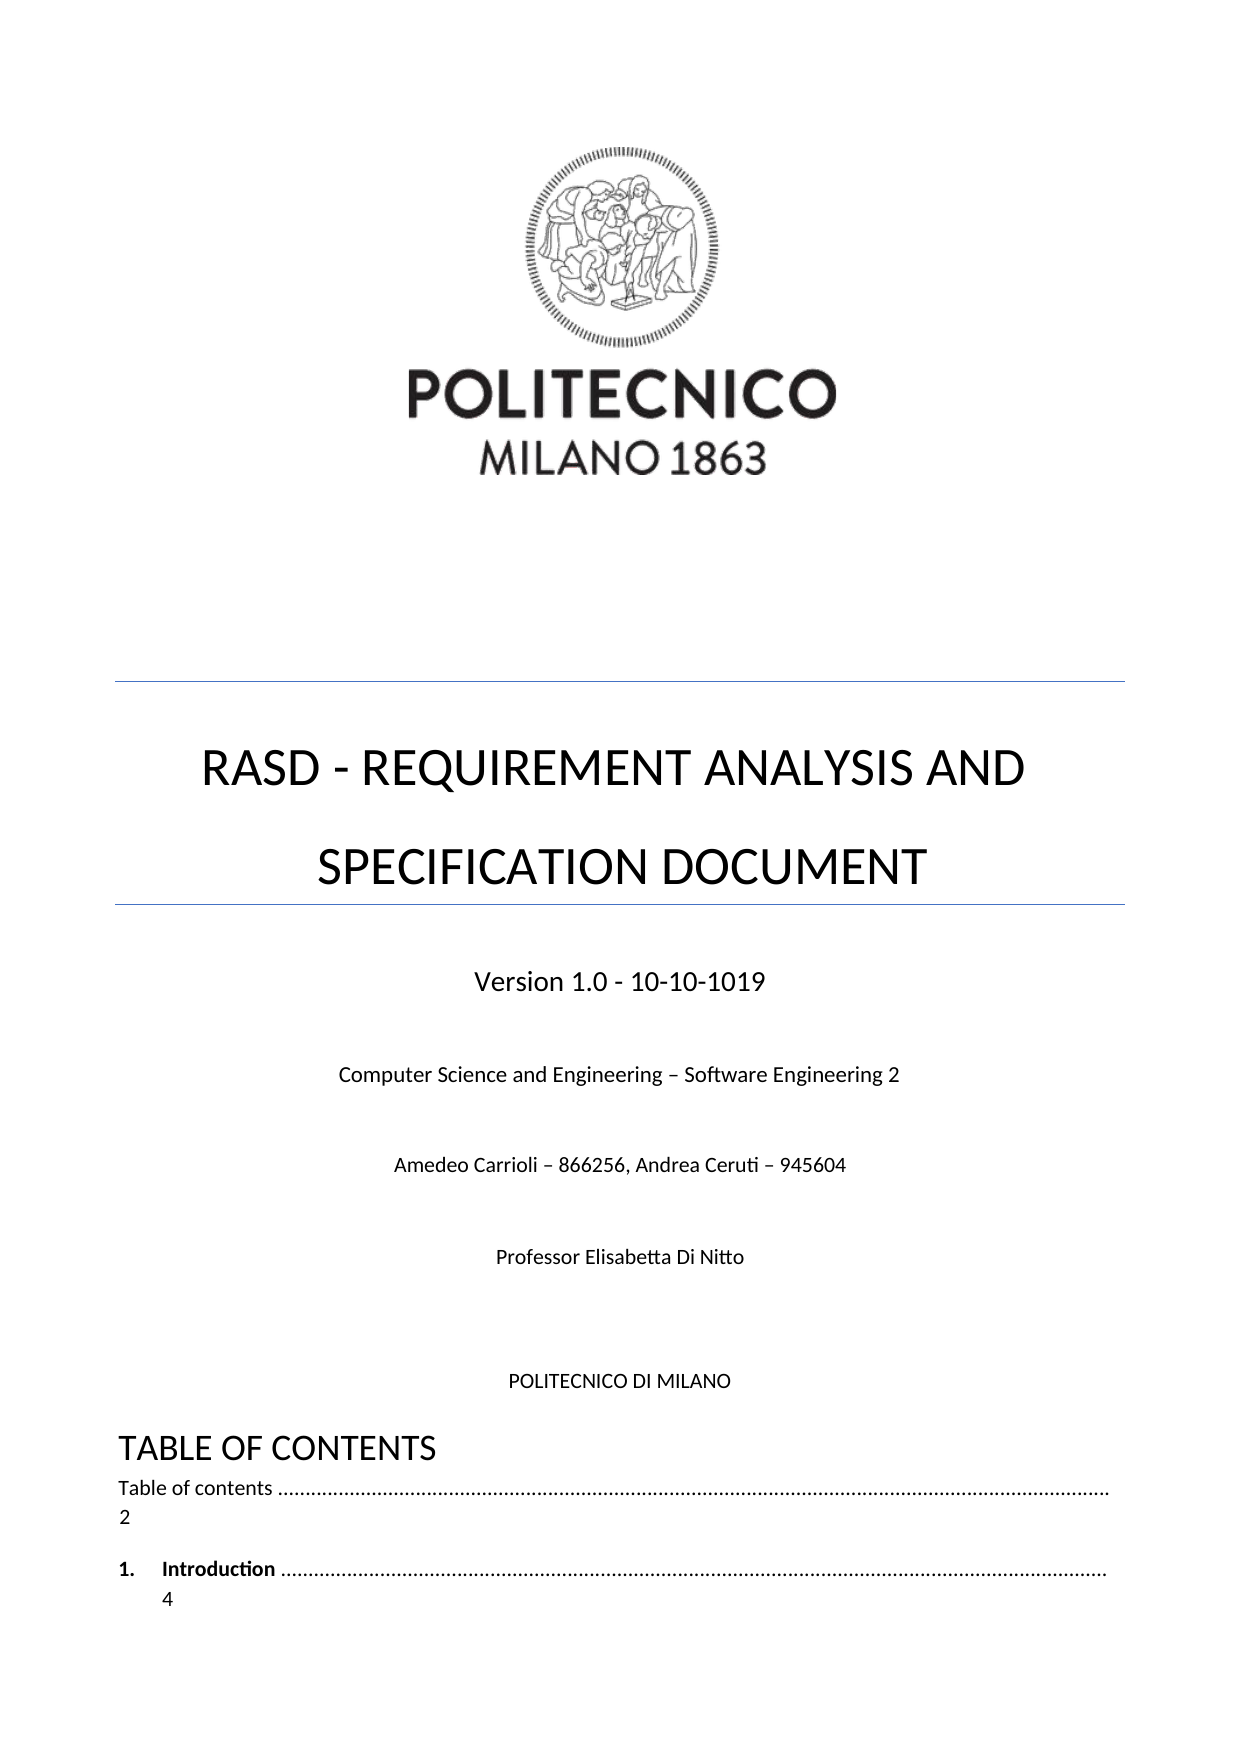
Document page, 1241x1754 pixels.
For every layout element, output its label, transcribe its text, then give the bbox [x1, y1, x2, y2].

text SPECIFICATION DOCUMENT [318, 832, 1221, 898]
text Table of contents ....................................................................................................................................................... 2 [118, 1474, 1123, 1530]
list Introduction ...................................................................................................................................................... 4 [118, 1555, 1123, 1612]
text Professor Elisabetta Di Nitto [118, 1243, 1122, 1270]
text RASD - REQUIREMENT ANALYSIS AND [118, 733, 1027, 799]
text POLITECNICO DI MILANO [118, 1367, 736, 1422]
subtitle TABLE OF CONTENTS [118, 1424, 1221, 1470]
text Amedeo Carrioli – 866256, Andrea Ceruti – 945604 [118, 1152, 1122, 1178]
picture [408, 147, 837, 475]
text Version 1.0 - 10-10-1019 [118, 963, 1122, 999]
text Computer Science and Engineering – Software Engineering 2 [338, 1061, 1221, 1088]
